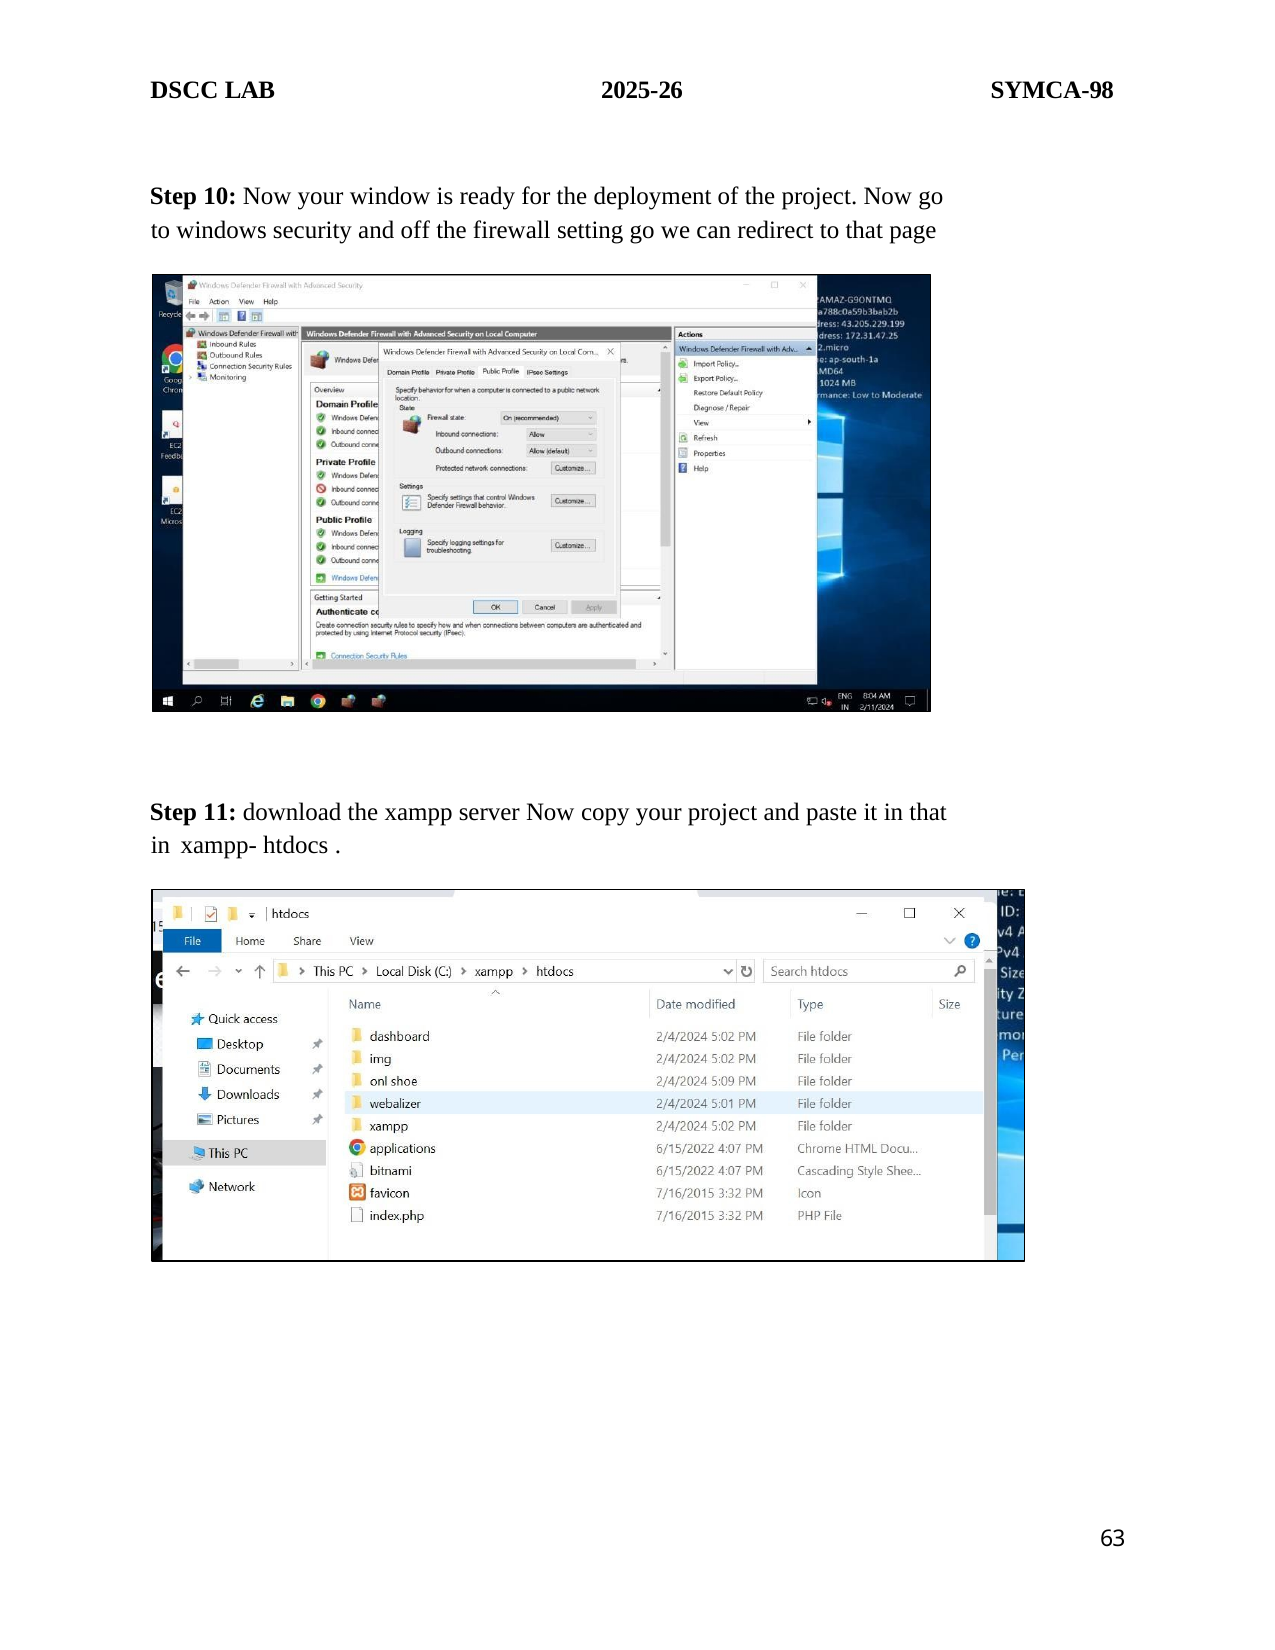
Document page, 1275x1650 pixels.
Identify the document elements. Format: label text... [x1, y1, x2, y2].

text Step 11: download the xampp server Now copy your project and paste it in that in xampp- htdocs . [149, 797, 955, 859]
text Step 10: Now your window is ready for the deployment of the project. Now go to windows security and off the firewall setting go we can redirect to that page [149, 181, 955, 244]
picture [153, 275, 930, 711]
picture [153, 890, 1024, 1260]
